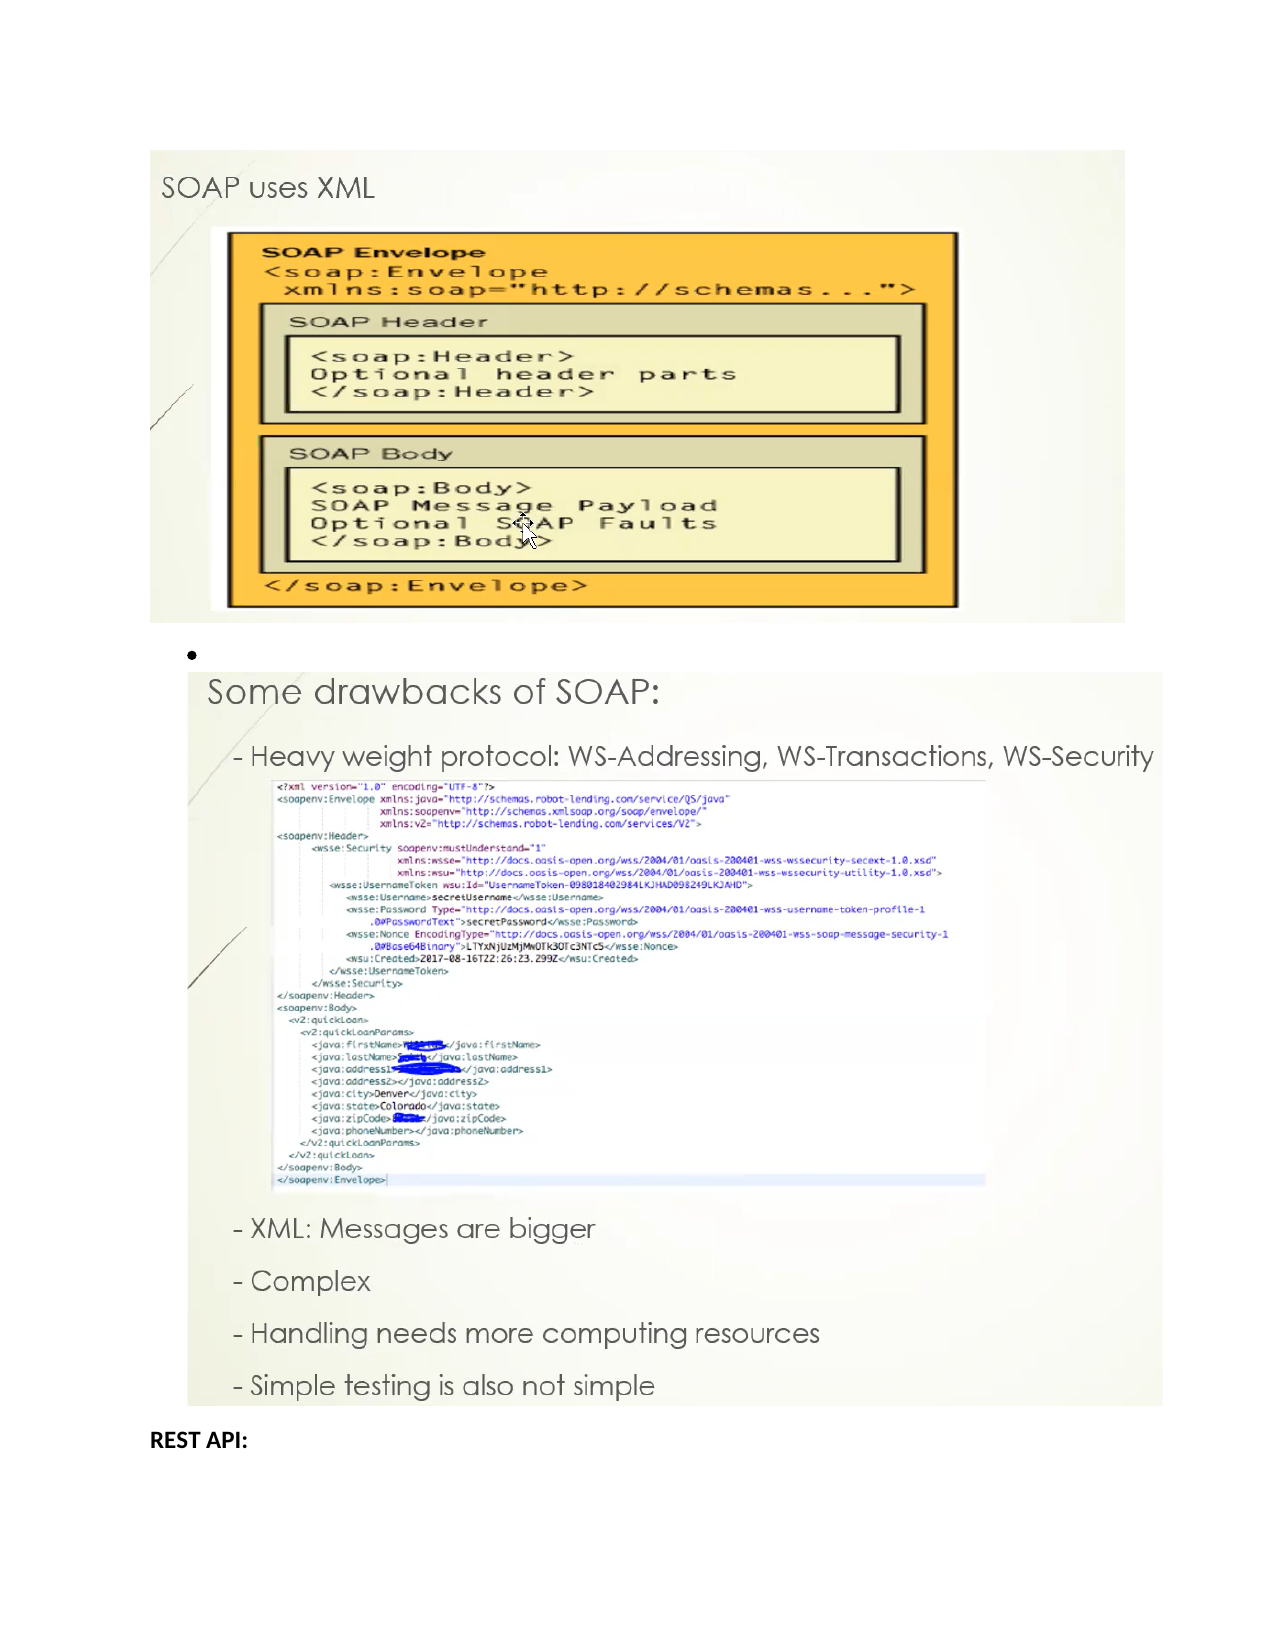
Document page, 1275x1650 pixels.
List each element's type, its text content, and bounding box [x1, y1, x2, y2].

picture [150, 150, 1125, 623]
text REST API: [150, 1424, 1125, 1454]
picture [187, 672, 1163, 1406]
